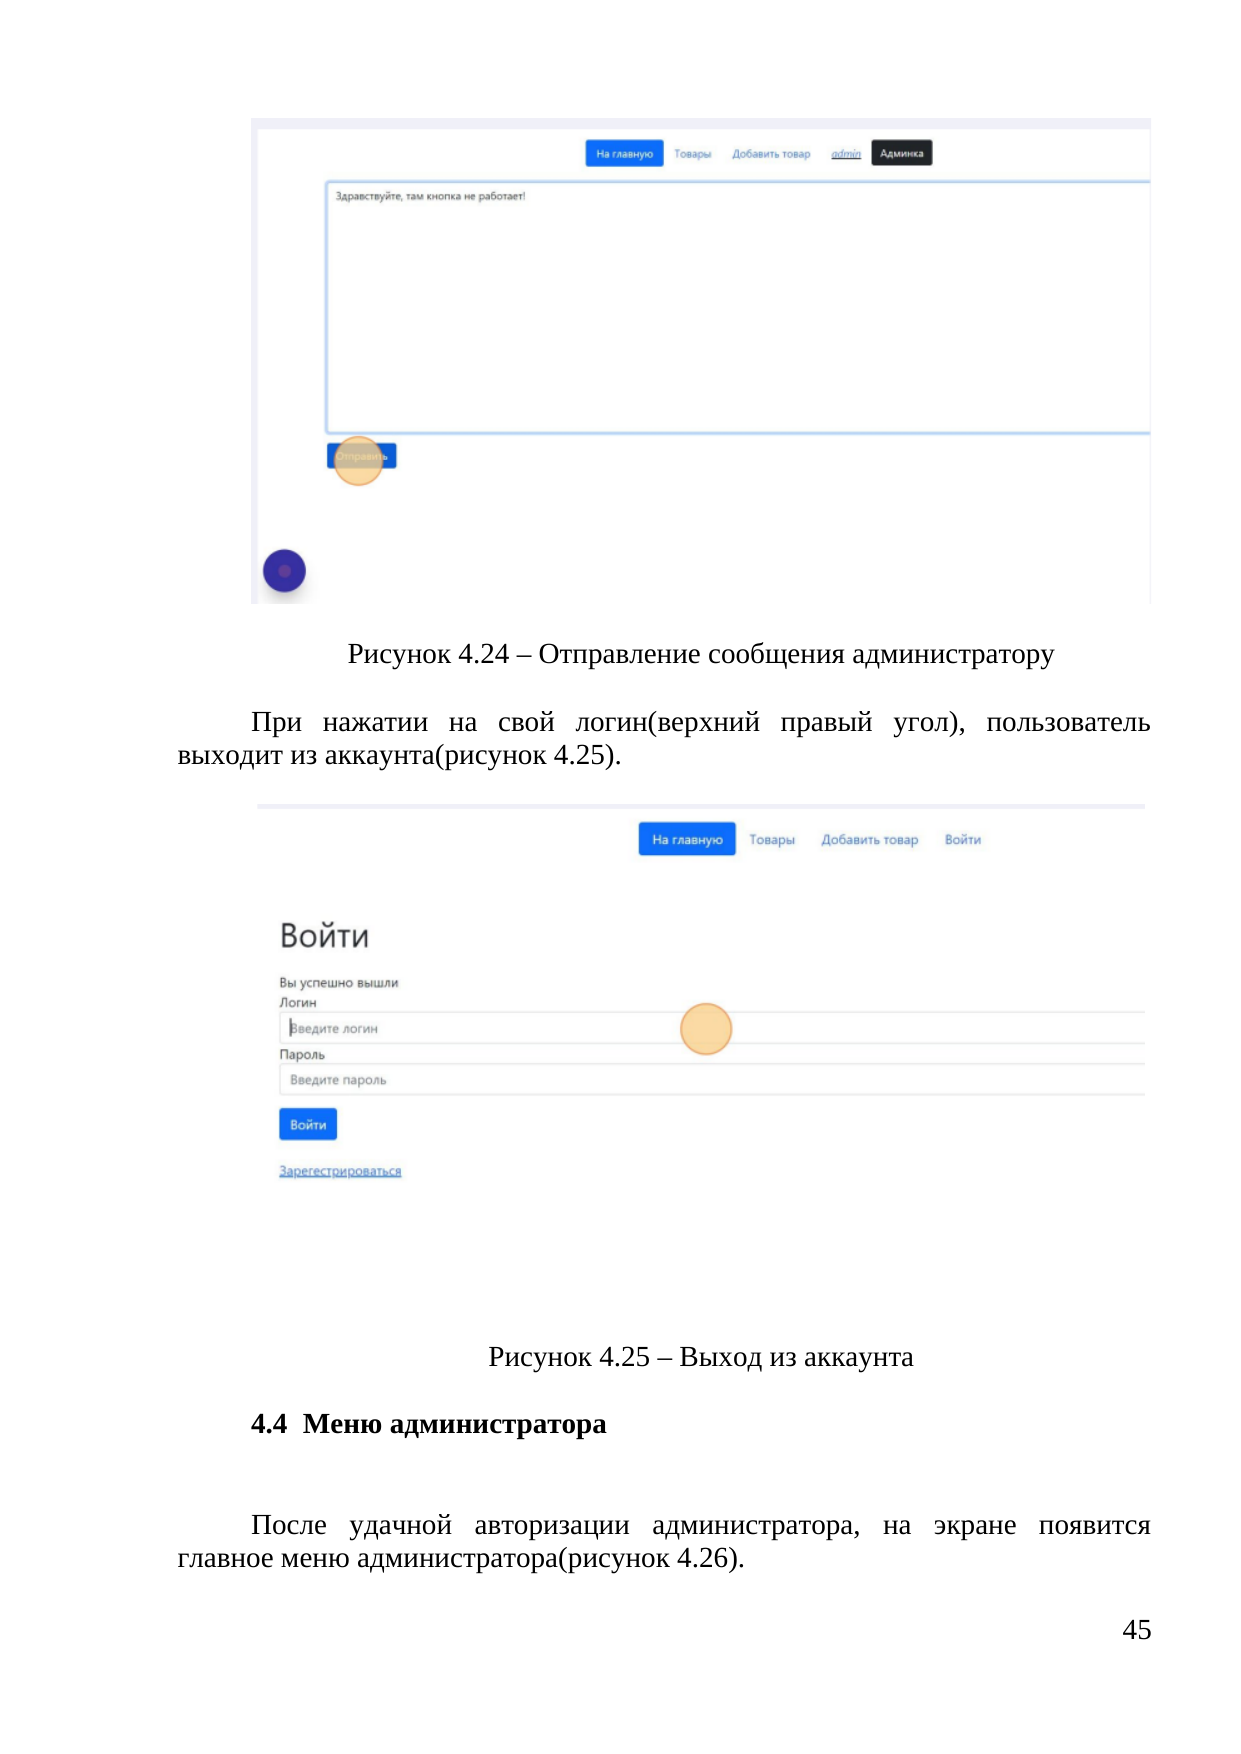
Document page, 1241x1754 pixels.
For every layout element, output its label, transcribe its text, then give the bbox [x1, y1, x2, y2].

picture [251, 118, 1152, 604]
text При нажатии на свой логин(верхний правый угол), пользователь выходит из аккаунта(рисунок 4.25). [177, 704, 1152, 771]
picture [257, 804, 1145, 1306]
list Меню администратора [177, 1406, 1152, 1440]
text Рисунок 4.24 – Отправление сообщения администратору [177, 637, 1152, 670]
text После удачной авторизации администратора, на экране появится главное меню администратора(рисунок 4.26). [177, 1507, 1152, 1574]
text Рисунок 4.25 – Выход из аккаунта [177, 1339, 1152, 1373]
